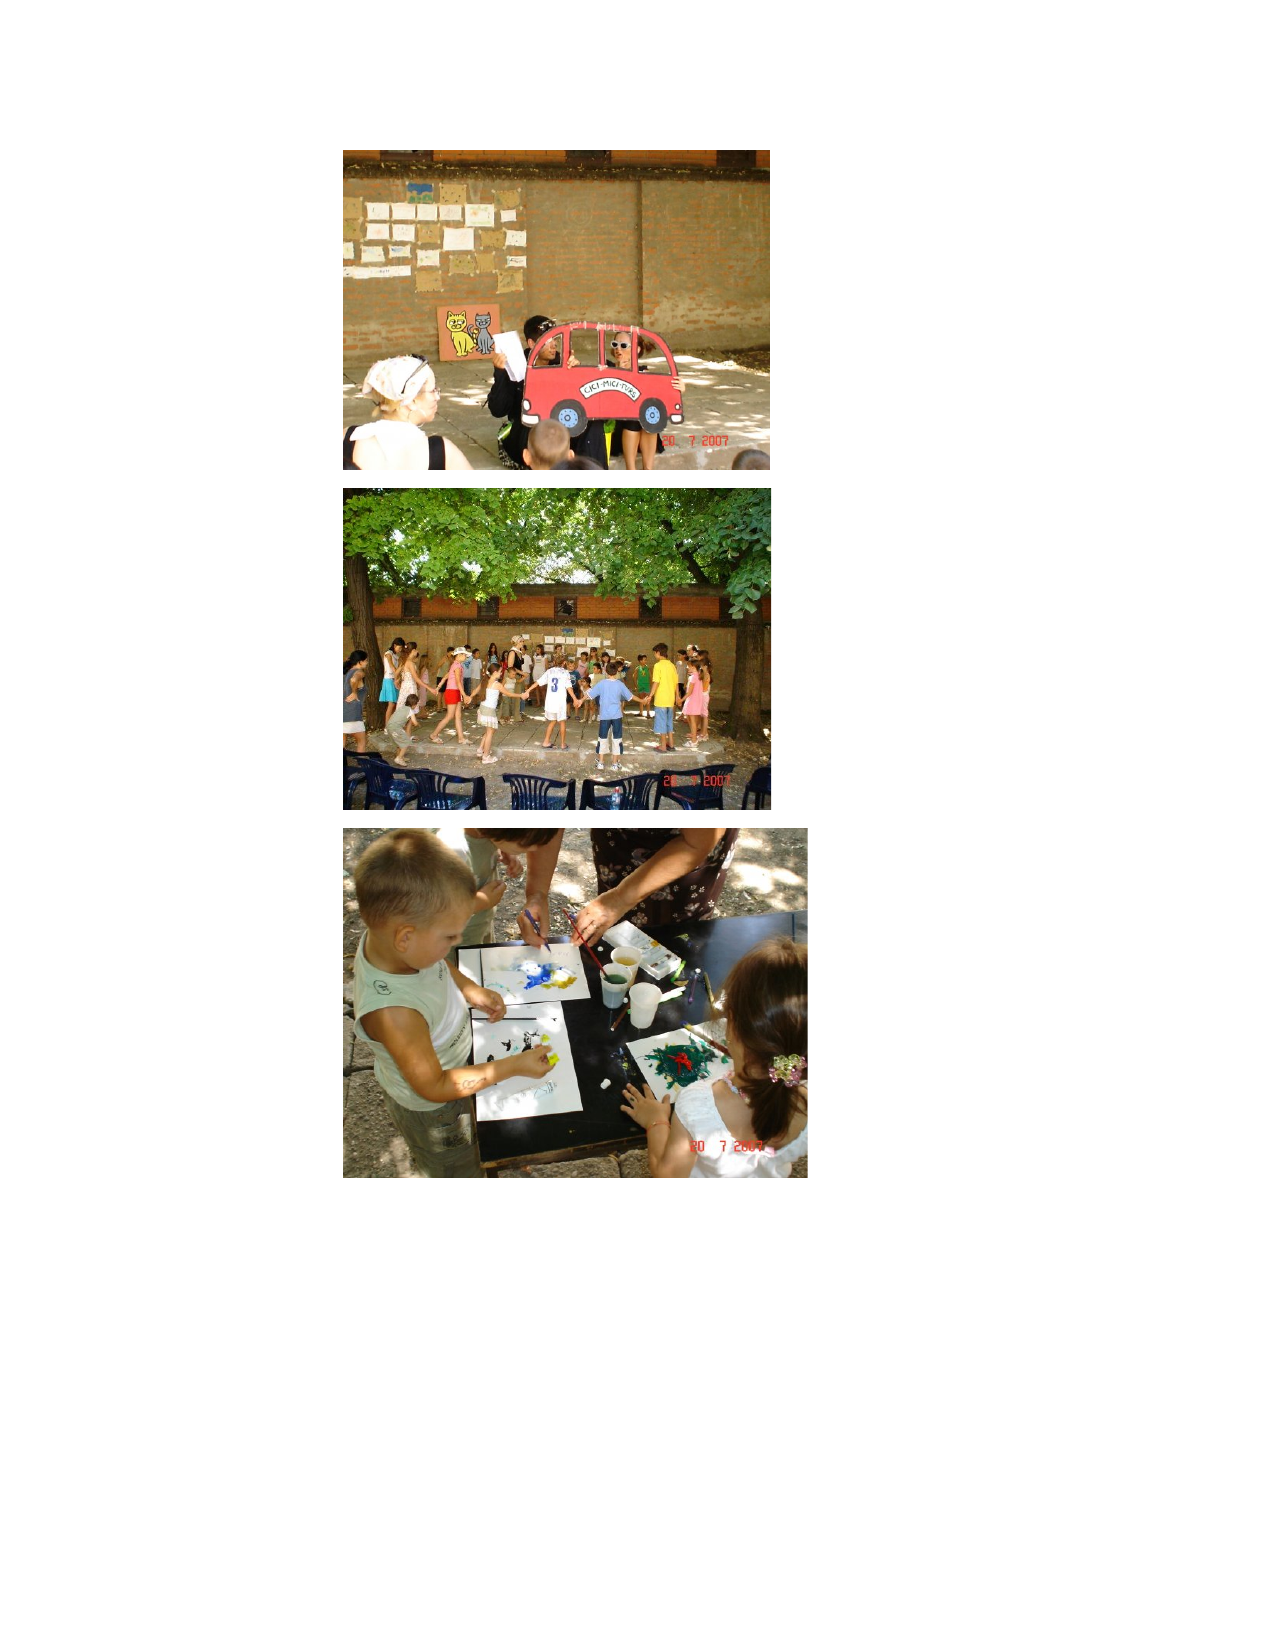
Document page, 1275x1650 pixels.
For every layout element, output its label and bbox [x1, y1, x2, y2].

picture [343, 488, 772, 810]
picture [343, 828, 808, 1178]
picture [343, 150, 770, 470]
